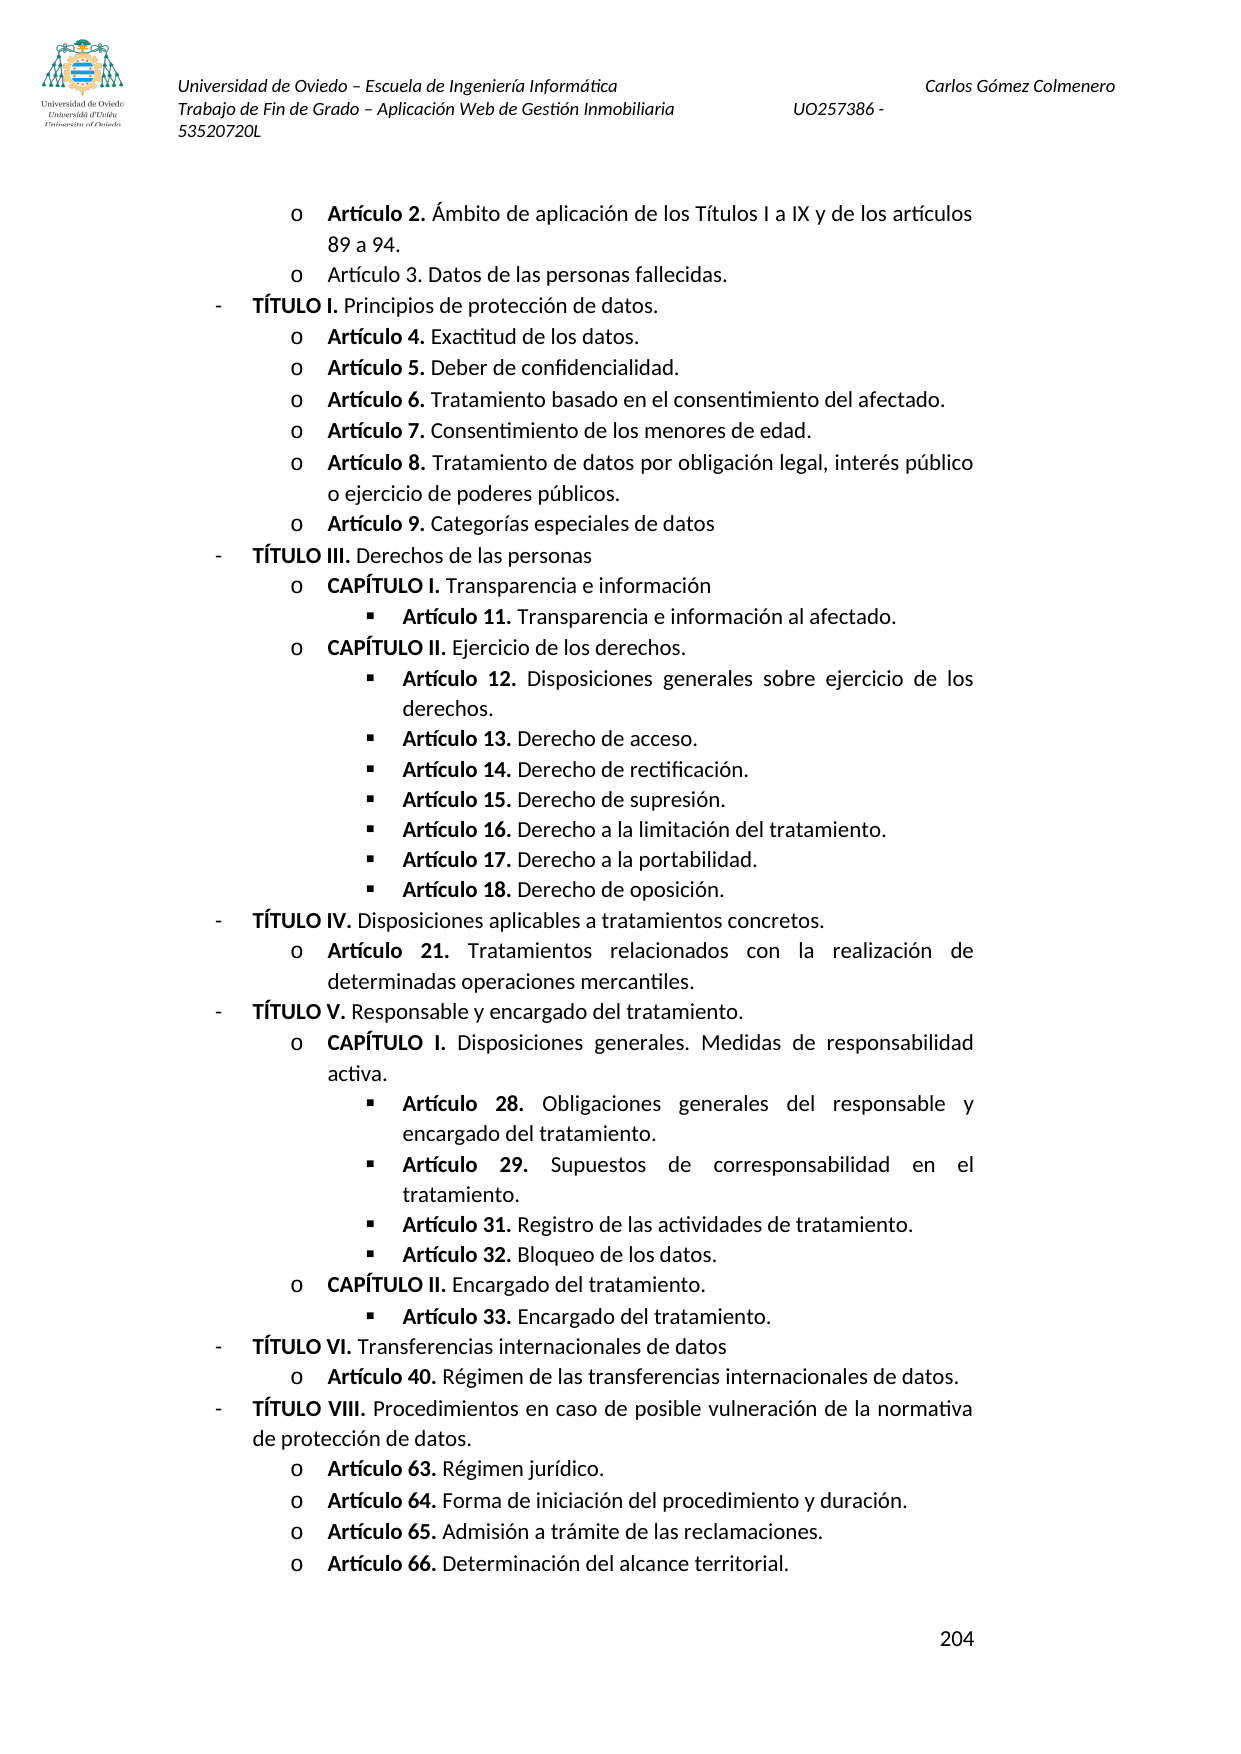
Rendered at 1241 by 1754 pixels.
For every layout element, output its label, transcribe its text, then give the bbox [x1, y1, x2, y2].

list Artículo 64. Forma de iniciación del procedimiento y duración. [290, 1486, 974, 1515]
list Artículo 40. Régimen de las transferencias internacionales de datos. [290, 1362, 974, 1392]
list TÍTULO III. Derechos de las personas [215, 541, 974, 569]
list TÍTULO VI. Transferencias internacionales de datos [215, 1332, 974, 1360]
list Artículo 29. Supuestos de corresponsabilidad en el tratamiento. [365, 1150, 974, 1208]
list Artículo 21. Tratamientos relacionados con la realización de determinadas operaciones mercantiles. [290, 936, 974, 995]
list CAPÍTULO I. Transparencia e información [290, 571, 974, 600]
list CAPÍTULO II. Encargado del tratamiento. [290, 1271, 974, 1300]
list Artículo 65. Admisión a trámite de las reclamaciones. [290, 1517, 974, 1546]
list Artículo 28. Obligaciones generales del responsable y encargado del tratamiento. [365, 1089, 974, 1147]
list Artículo 15. Derecho de supresión. [365, 785, 974, 813]
list Artículo 66. Determinación del alcance territorial. [290, 1549, 974, 1578]
list Artículo 9. Categorías especiales de datos [290, 509, 974, 538]
list CAPÍTULO II. Ejercicio de los derechos. [290, 633, 974, 662]
list CAPÍTULO I. Disposiciones generales. Medidas de responsabilidad activa. [290, 1028, 974, 1087]
list TÍTULO I. Principios de protección de datos. [215, 292, 974, 320]
list Artículo 18. Derecho de oposición. [365, 876, 974, 903]
list Artículo 7. Consentimiento de los menores de edad. [290, 416, 974, 445]
list Artículo 32. Bloqueo de los datos. [365, 1240, 974, 1268]
list Artículo 6. Tratamiento basado en el consentimiento del afectado. [290, 385, 974, 414]
list Artículo 5. Deber de confidencialidad. [290, 353, 974, 382]
list Artículo 3. Datos de las personas fallecidas. [290, 260, 974, 289]
list Artículo 16. Derecho a la limitación del tratamiento. [365, 815, 974, 843]
list Artículo 33. Encargado del tratamiento. [365, 1302, 974, 1330]
list Artículo 4. Exactitud de los datos. [290, 322, 974, 351]
list Artículo 12. Disposiciones generales sobre ejercicio de los derechos. [365, 664, 974, 722]
list Artículo 2. Ámbito de aplicación de los Títulos I a IX y de los artículos 89 a 94. [290, 199, 974, 258]
list Artículo 8. Tratamiento de datos por obligación legal, interés público o ejercicio de poderes públicos. [290, 448, 974, 507]
picture [36, 38, 124, 126]
list TÍTULO VIII. Procedimientos en caso de posible vulneración de la normativa de protección de datos. [215, 1394, 974, 1452]
list Artículo 13. Derecho de acceso. [365, 724, 974, 752]
list Artículo 31. Registro de las actividades de tratamiento. [365, 1210, 974, 1238]
list TÍTULO IV. Disposiciones aplicables a tratamientos concretos. [215, 906, 974, 934]
list Artículo 14. Derecho de rectificación. [365, 755, 974, 783]
list Artículo 11. Transparencia e información al afectado. [365, 602, 974, 630]
list Artículo 17. Derecho a la portabilidad. [365, 845, 974, 873]
list Artículo 63. Régimen jurídico. [290, 1454, 974, 1483]
list TÍTULO V. Responsable y encargado del tratamiento. [215, 997, 974, 1026]
